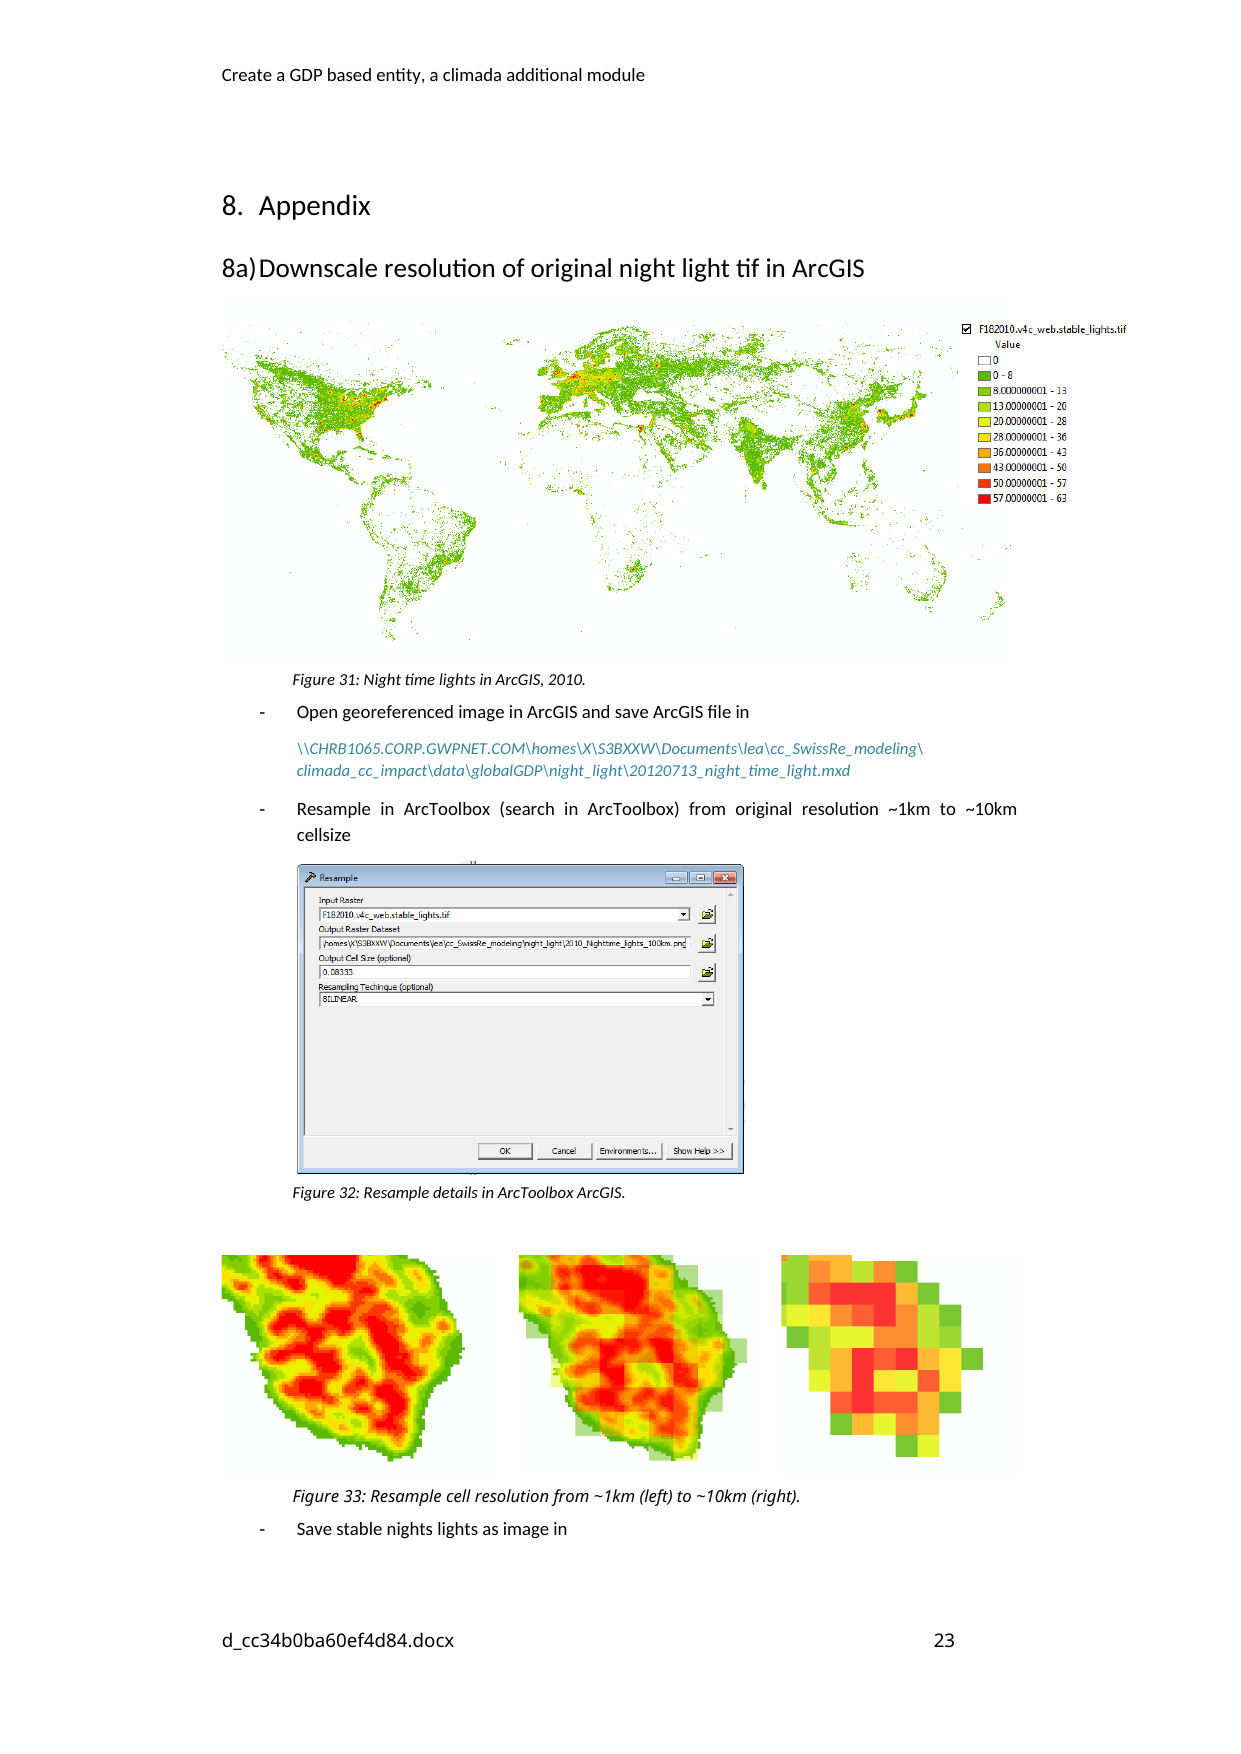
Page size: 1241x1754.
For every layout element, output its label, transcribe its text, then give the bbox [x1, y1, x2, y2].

text Figure 31: Night time lights in ArcGIS, 2010. [292, 669, 971, 690]
list Resample in ArcToolbox (search in ArcToolbox) from original resolution ~1km to ~10km cellsize [259, 796, 1019, 846]
picture [292, 861, 745, 1175]
list \\CHRB1065.CORP.GWPNET.COM\homes\X\S3BXXW\Documents\lea\cc_SwissRe_modeling\climada_cc_impact\data\globalGDP\night_light\20120713_night_time_light.mxd [297, 738, 1019, 781]
picture [518, 1255, 758, 1472]
picture [221, 1255, 496, 1477]
subtitle Downscale resolution of original night light tif in ArcGIS [222, 251, 1019, 284]
picture [781, 1255, 1019, 1474]
table_header [508, 1243, 770, 1479]
table_cell Figure 33: Resample cell resolution from ~1km (left) to ~10km (right). [210, 1479, 1030, 1516]
table_header [770, 1243, 1030, 1479]
picture [221, 300, 1130, 661]
table_header [210, 1243, 508, 1479]
subtitle Appendix [222, 187, 1019, 223]
text Figure 32: Resample details in ArcToolbox ArcGIS. [292, 1183, 971, 1203]
list Save stable nights lights as image in [259, 1516, 1019, 1541]
list Open georeferenced image in ArcGIS and save ArcGIS file in [259, 698, 1019, 723]
